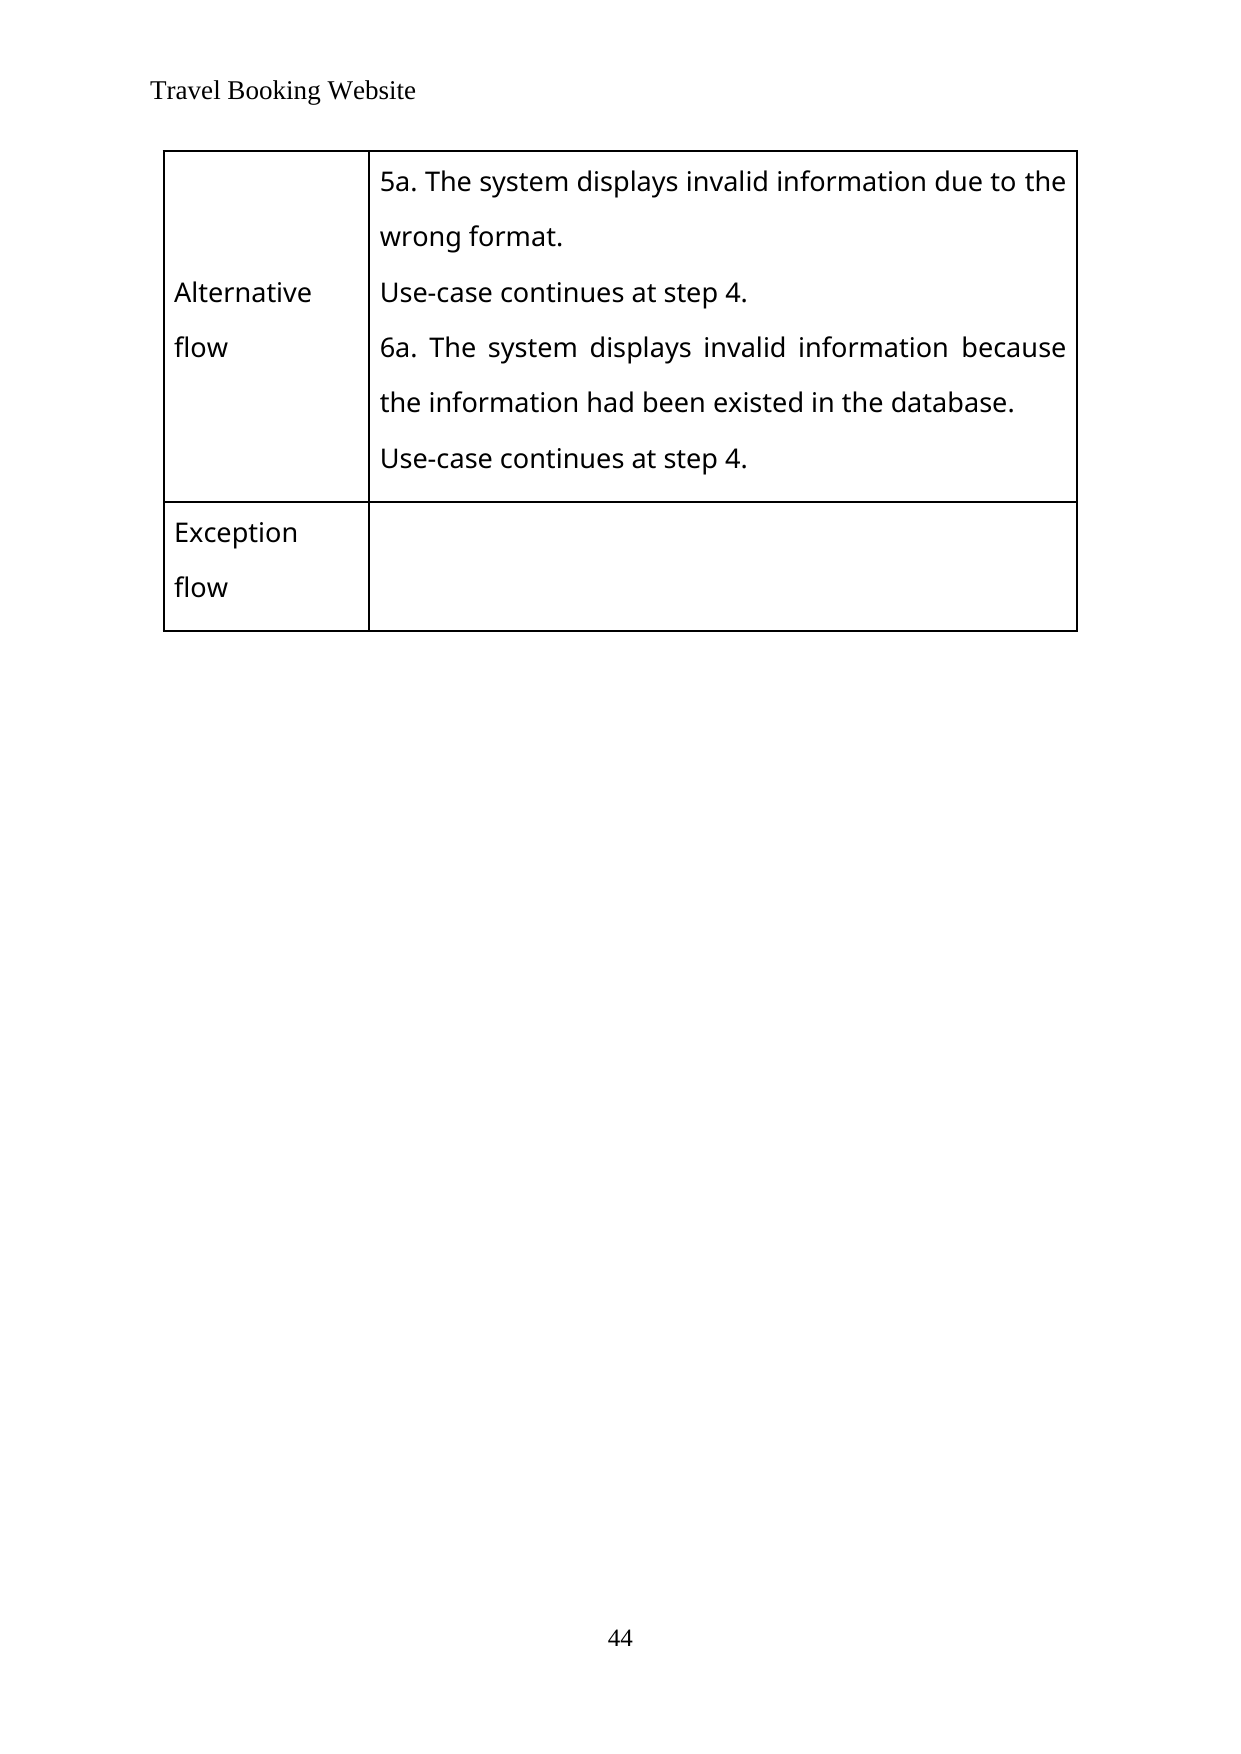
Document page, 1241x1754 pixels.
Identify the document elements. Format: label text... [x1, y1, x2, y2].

table_cell 5a. The system displays invalid information due to the wrong format. Use-case continues at step 4. 6a. The system displays invalid information because the information had been existed in the database. Use-case continues at step 4. [370, 152, 1076, 501]
table_cell [370, 503, 1076, 630]
table_cell Exception flow [165, 503, 368, 630]
table_cell Alternative flow [165, 152, 368, 501]
